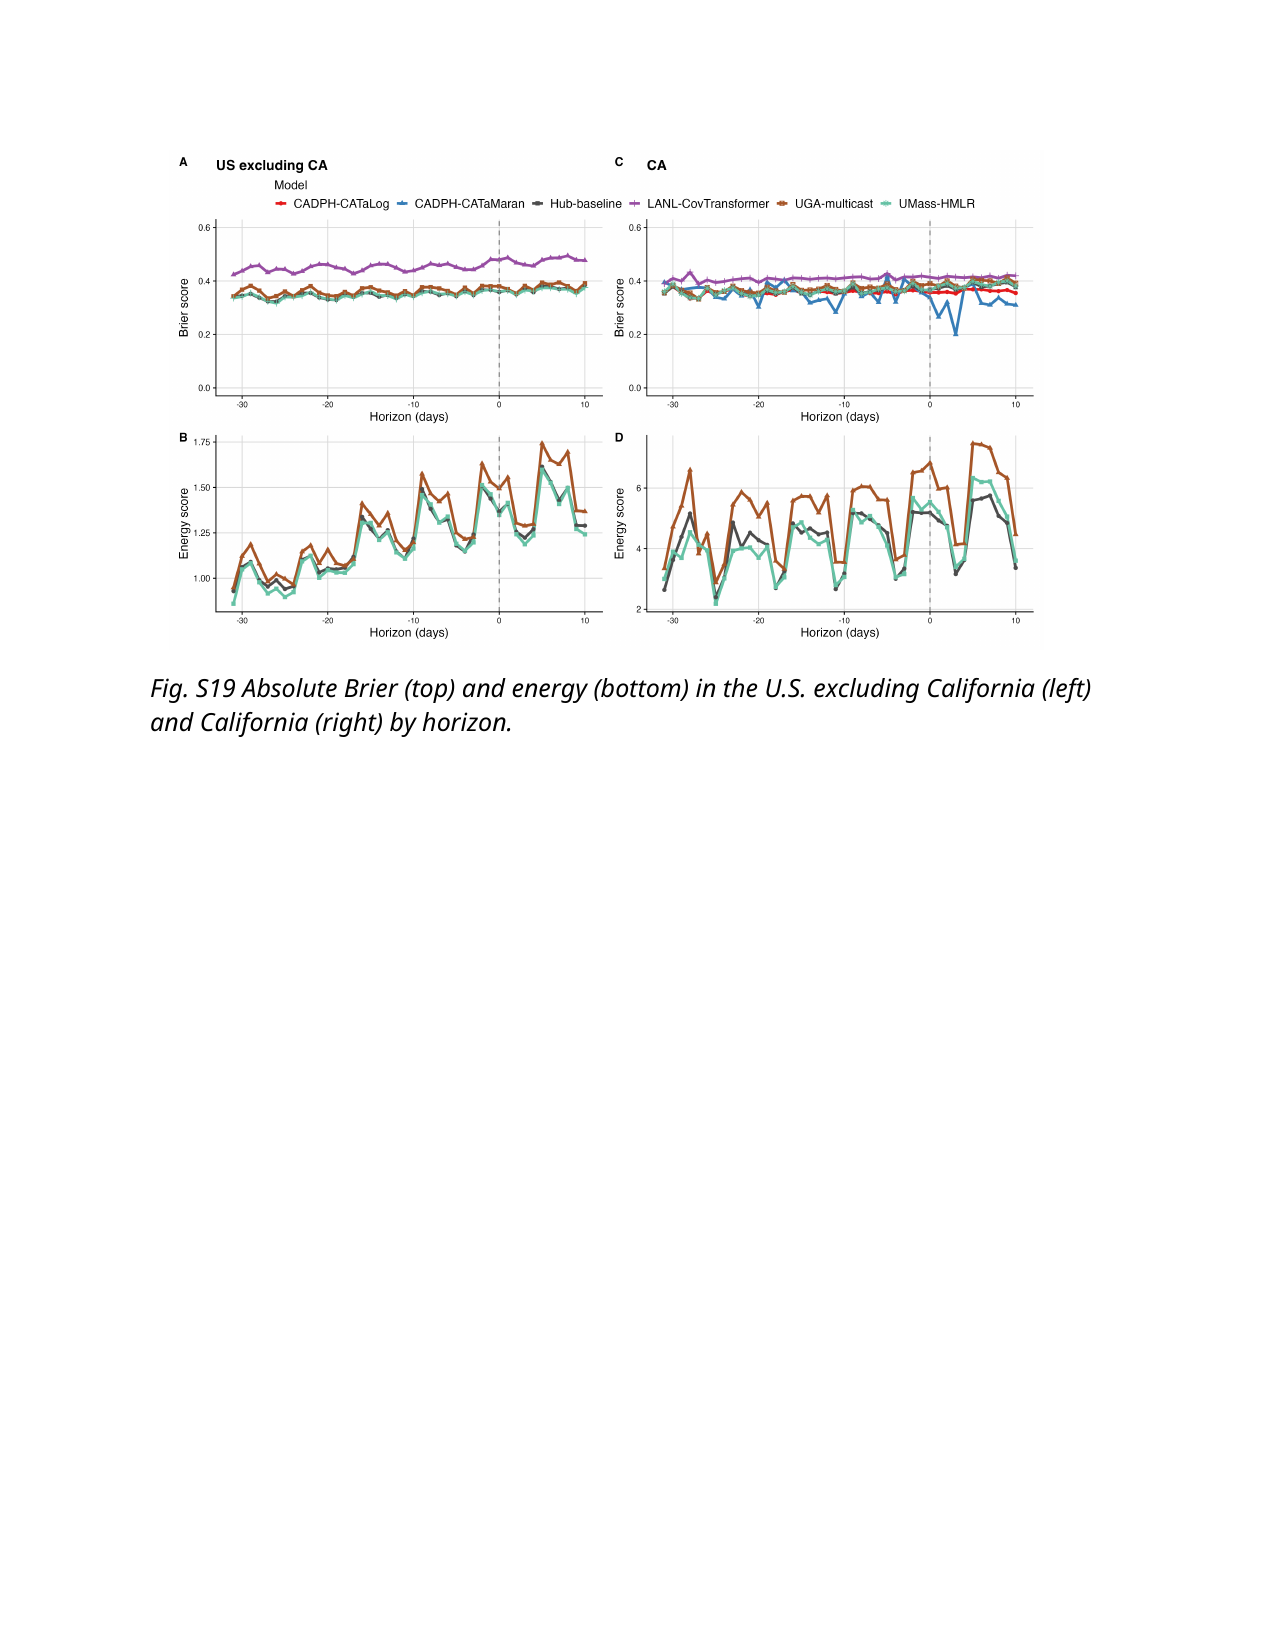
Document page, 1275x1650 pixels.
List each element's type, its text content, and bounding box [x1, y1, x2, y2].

picture [168, 150, 1044, 650]
text Fig. S19 Absolute Brier (top) and energy (bottom) in the U.S. excluding California (left) and California (right) by horizon. [150, 671, 1125, 739]
